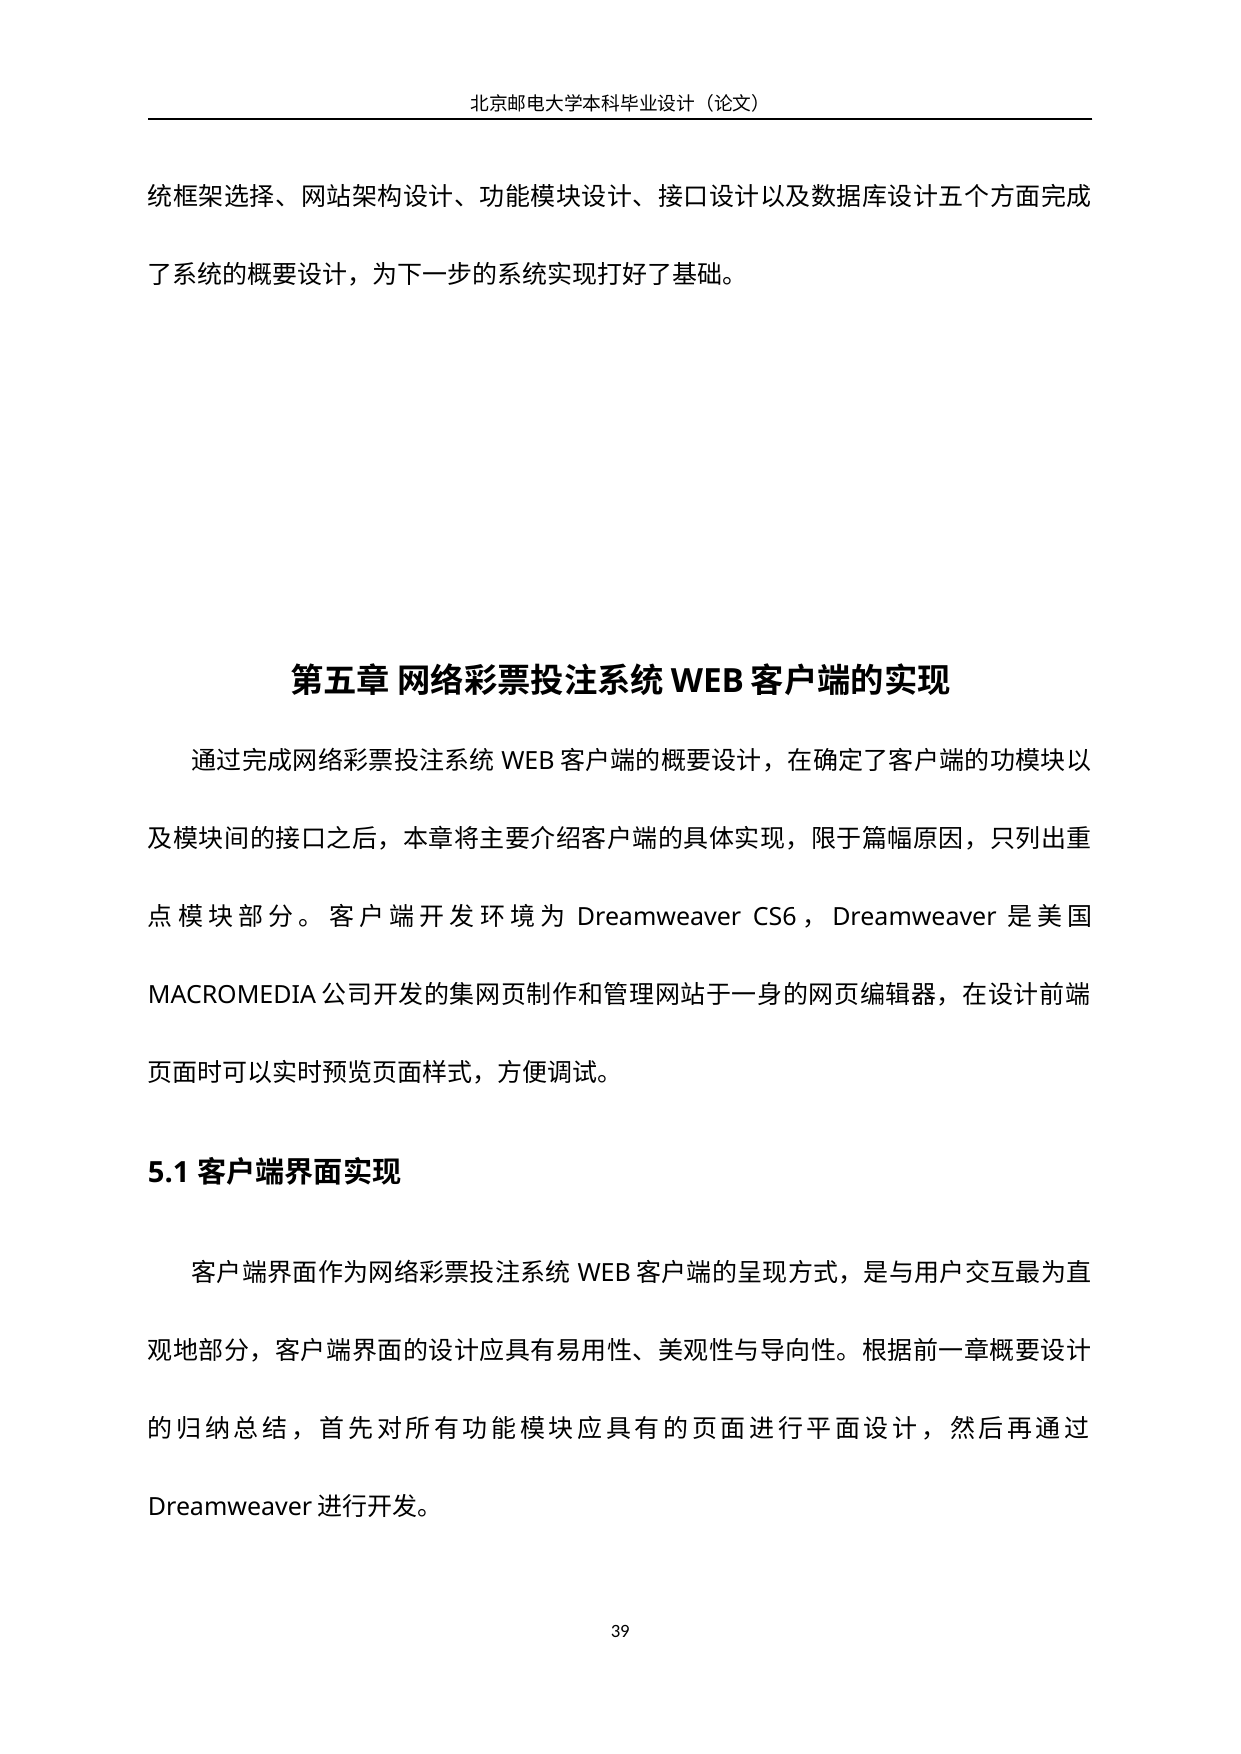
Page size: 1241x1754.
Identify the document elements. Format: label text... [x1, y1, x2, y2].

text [148, 162, 1092, 305]
title 第五章 网络彩票投注系统WEB客户端的实现 [148, 645, 1092, 710]
text 客户端界面作为网络彩票投注系统WEB客户端的呈现方式，是与用户交互最为直观地部分，客户端界面的设计应具有易用性、美观性与导向性。根据前一章概要设计的归纳总结，首先对所有功能模块应具有的页面进行平面设计，然后再通过Dreamweaver进行开发。 [148, 1238, 1092, 1537]
text 通过完成网络彩票投注系统WEB客户端的概要设计，在确定了客户端的功模块以及模块间的接口之后，本章将主要介绍客户端的具体实现，限于篇幅原因，只列出重点模块部分。客户端开发环境为Dreamweaver CS6，Dreamweaver是美国MACROMEDIA公司开发的集网页制作和管理网站于一身的网页编辑器，在设计前端页面时可以实时预览页面样式，方便调试。 [148, 726, 1092, 1103]
subtitle 5.1 客户端界面实现 [148, 1137, 1092, 1202]
